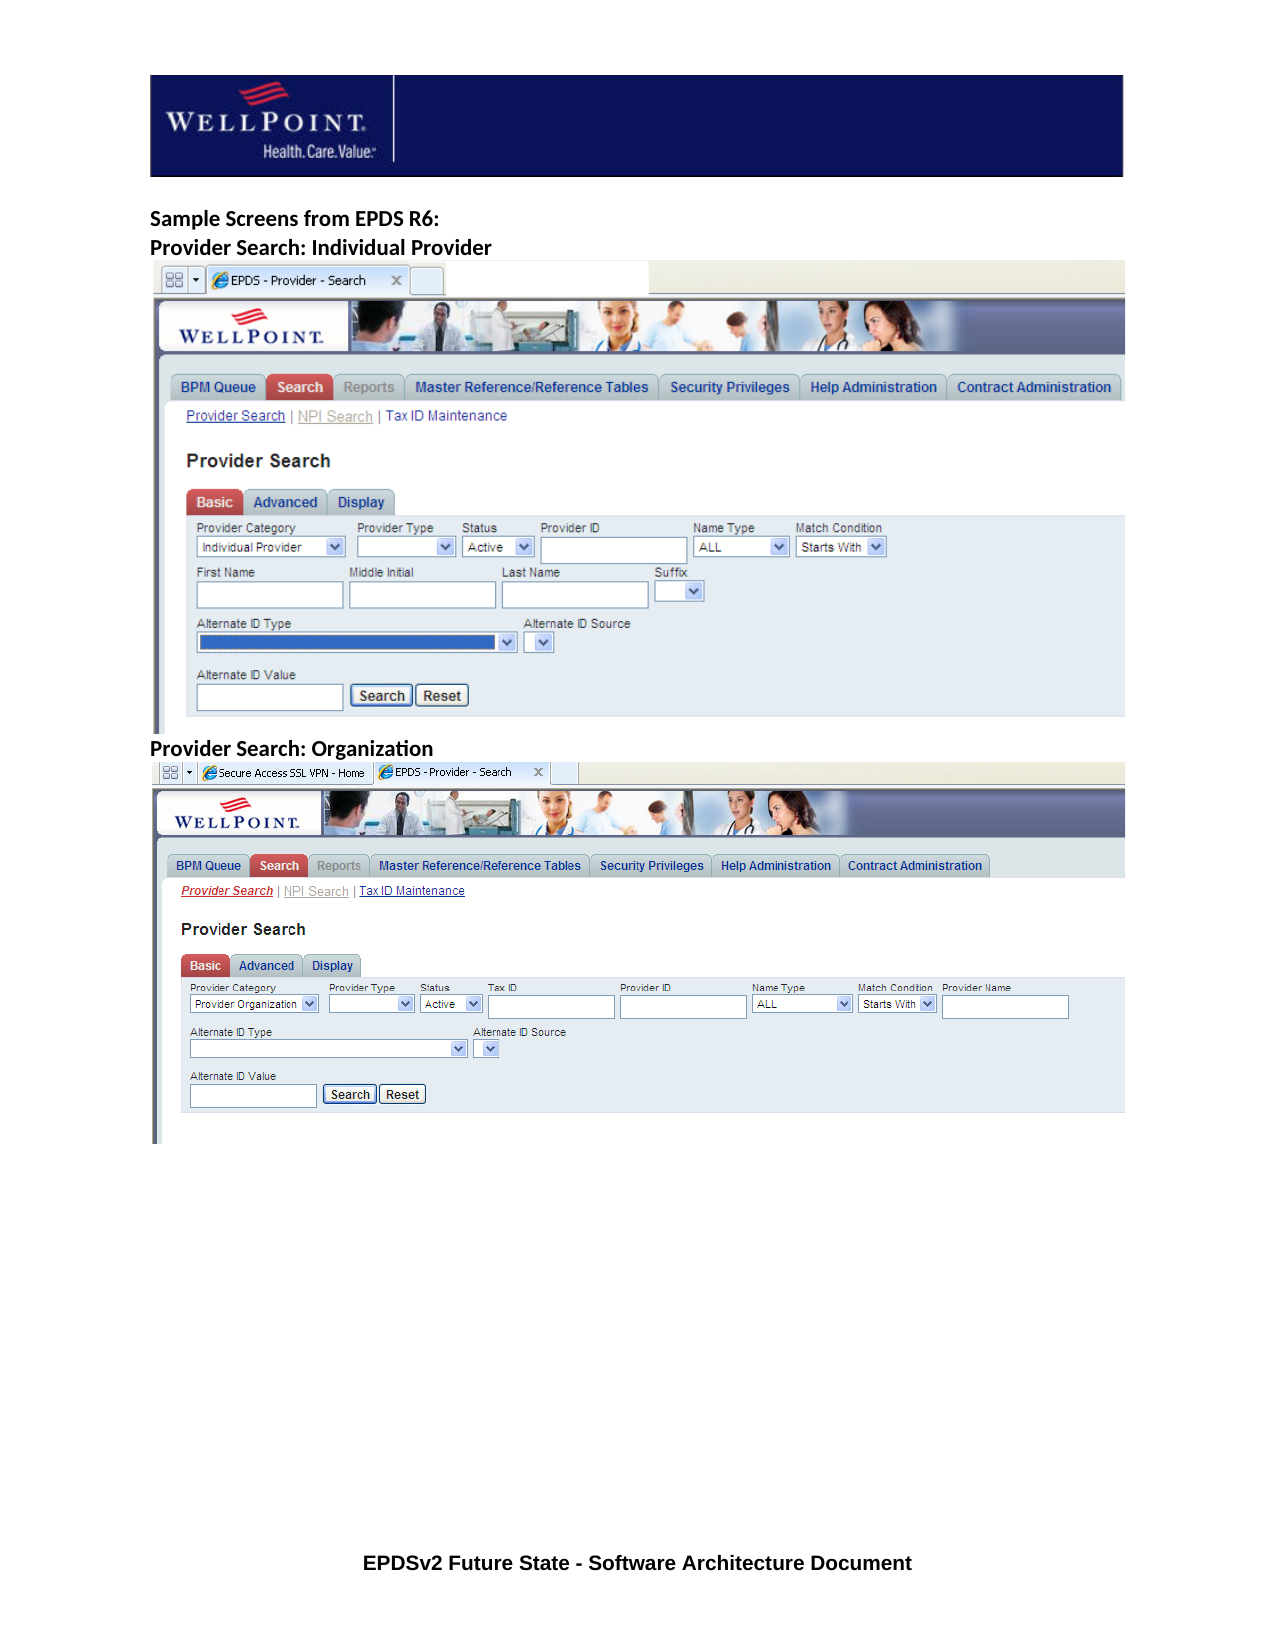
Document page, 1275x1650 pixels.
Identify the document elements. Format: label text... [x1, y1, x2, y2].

picture [150, 75, 1124, 177]
picture [150, 260, 1125, 734]
text Sample Screens from EPDS R6: [150, 204, 1125, 233]
picture [150, 762, 1125, 1144]
text Provider Search: Individual Provider [150, 233, 1125, 260]
text Provider Search: Organization [150, 734, 1125, 762]
